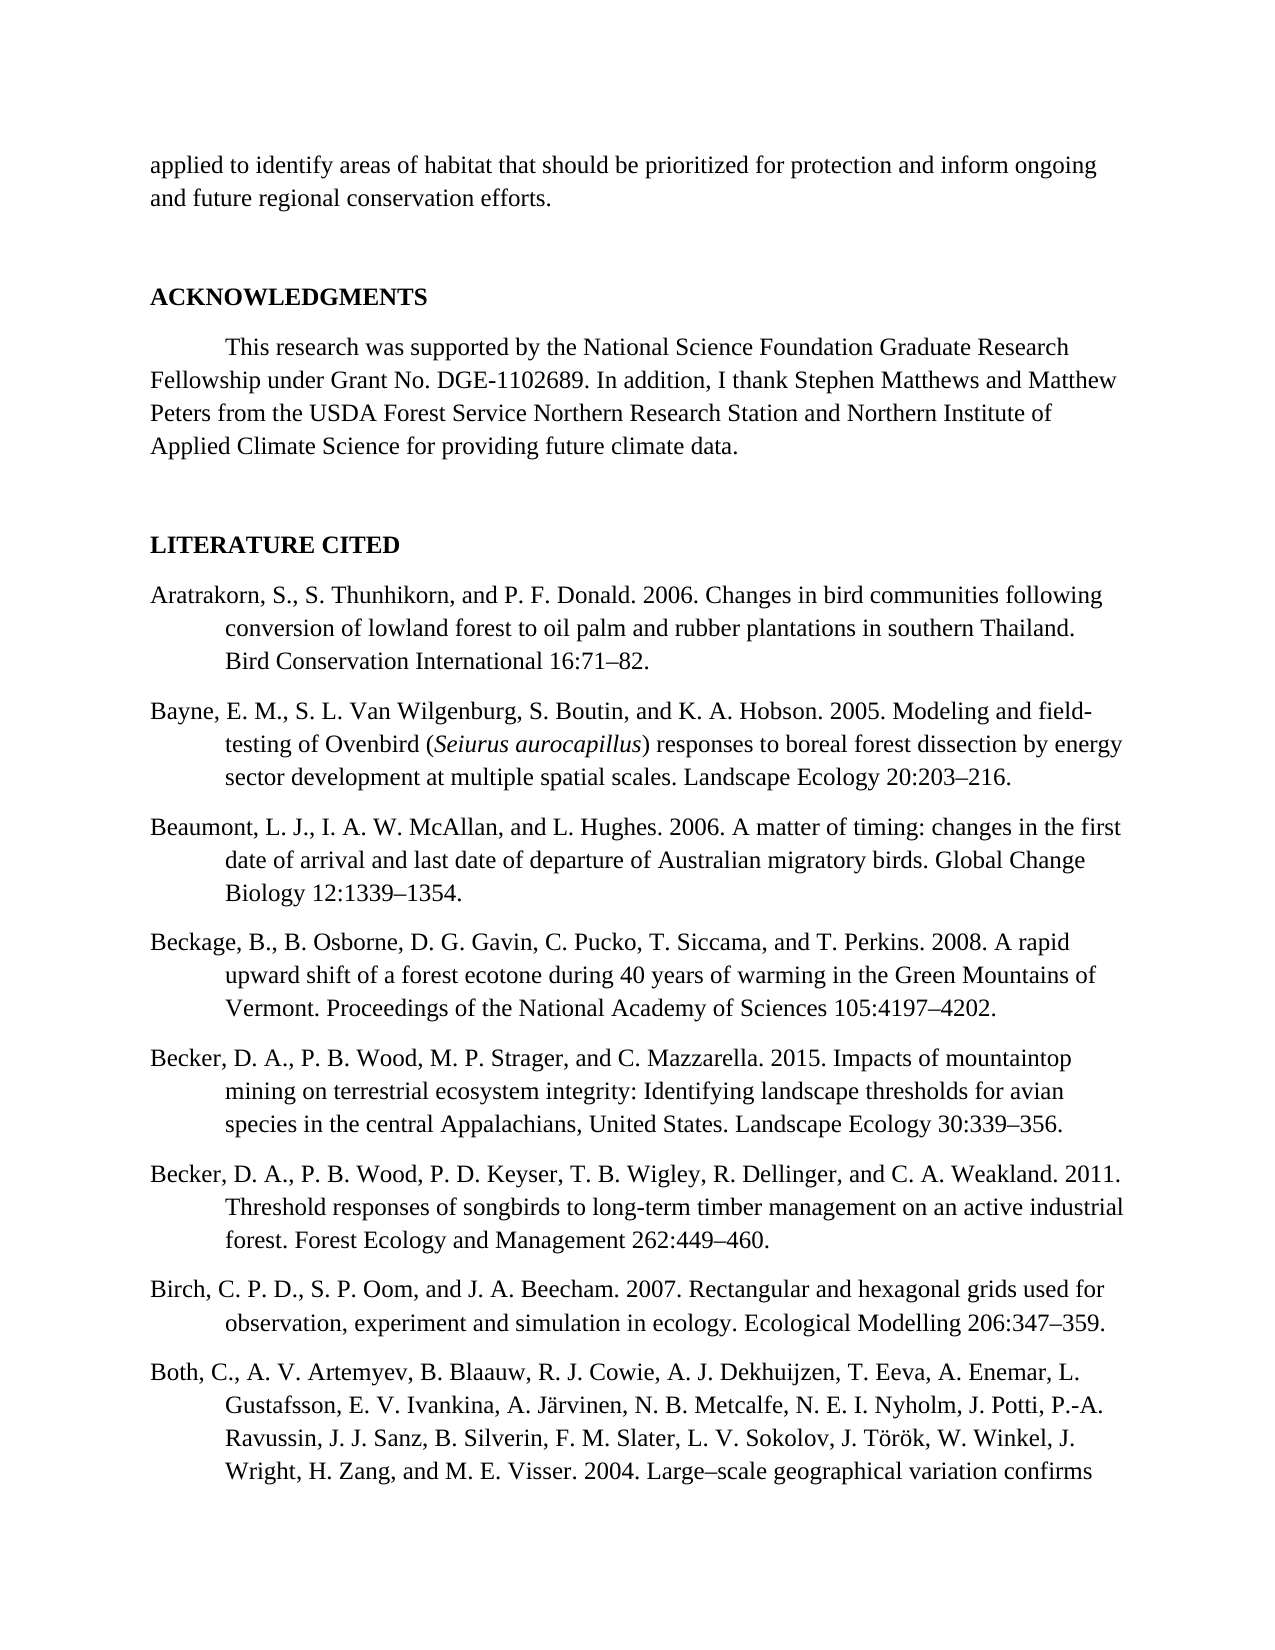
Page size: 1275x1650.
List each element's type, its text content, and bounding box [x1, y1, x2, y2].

text Acknowledgments [150, 282, 1125, 311]
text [150, 150, 1125, 212]
text Aratrakorn, S., S. Thunhikorn, and P. F. Donald. 2006. Changes in bird communities following conversion of lowland forest to oil palm and rubber plantations in southern Thailand. Bird Conservation International 16:71–82. [150, 580, 1125, 675]
text Beaumont, L. J., I. A. W. McAllan, and L. Hughes. 2006. A matter of timing: changes in the first date of arrival and last date of departure of Australian migratory birds. Global Change Biology 12:1339–1354. [150, 812, 1125, 906]
text Birch, C. P. D., S. P. Oom, and J. A. Beecham. 2007. Rectangular and hexagonal grids used for observation, experiment and simulation in ecology. Ecological Modelling 206:347–359. [150, 1274, 1125, 1336]
text This research was supported by the National Science Foundation Graduate Research Fellowship under Grant No. DGE-1102689. In addition, I thank Stephen Matthews and Matthew Peters from the USDA Forest Service Northern Research Station and Northern Institute of Applied Climate Science for providing future climate data. [150, 332, 1125, 460]
text Literature Cited [150, 531, 1125, 559]
text Beckage, B., B. Osborne, D. G. Gavin, C. Pucko, T. Siccama, and T. Perkins. 2008. A rapid upward shift of a forest ecotone during 40 years of warming in the Green Mountains of Vermont. Proceedings of the National Academy of Sciences 105:4197–4202. [150, 927, 1125, 1022]
text Bayne, E. M., S. L. Van Wilgenburg, S. Boutin, and K. A. Hobson. 2005. Modeling and field-testing of Ovenbird (Seiurus aurocapillus) responses to boreal forest dissection by energy sector development at multiple spatial scales. Landscape Ecology 20:203–216. [150, 696, 1125, 791]
text Becker, D. A., P. B. Wood, P. D. Keyser, T. B. Wigley, R. Dellinger, and C. A. Weakland. 2011. Threshold responses of songbirds to long-term timber management on an active industrial forest. Forest Ecology and Management 262:449–460. [150, 1159, 1125, 1254]
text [150, 1357, 1125, 1485]
text Becker, D. A., P. B. Wood, M. P. Strager, and C. Mazzarella. 2015. Impacts of mountaintop mining on terrestrial ecosystem integrity: Identifying landscape thresholds for avian species in the central Appalachians, United States. Landscape Ecology 30:339–356. [150, 1043, 1125, 1138]
